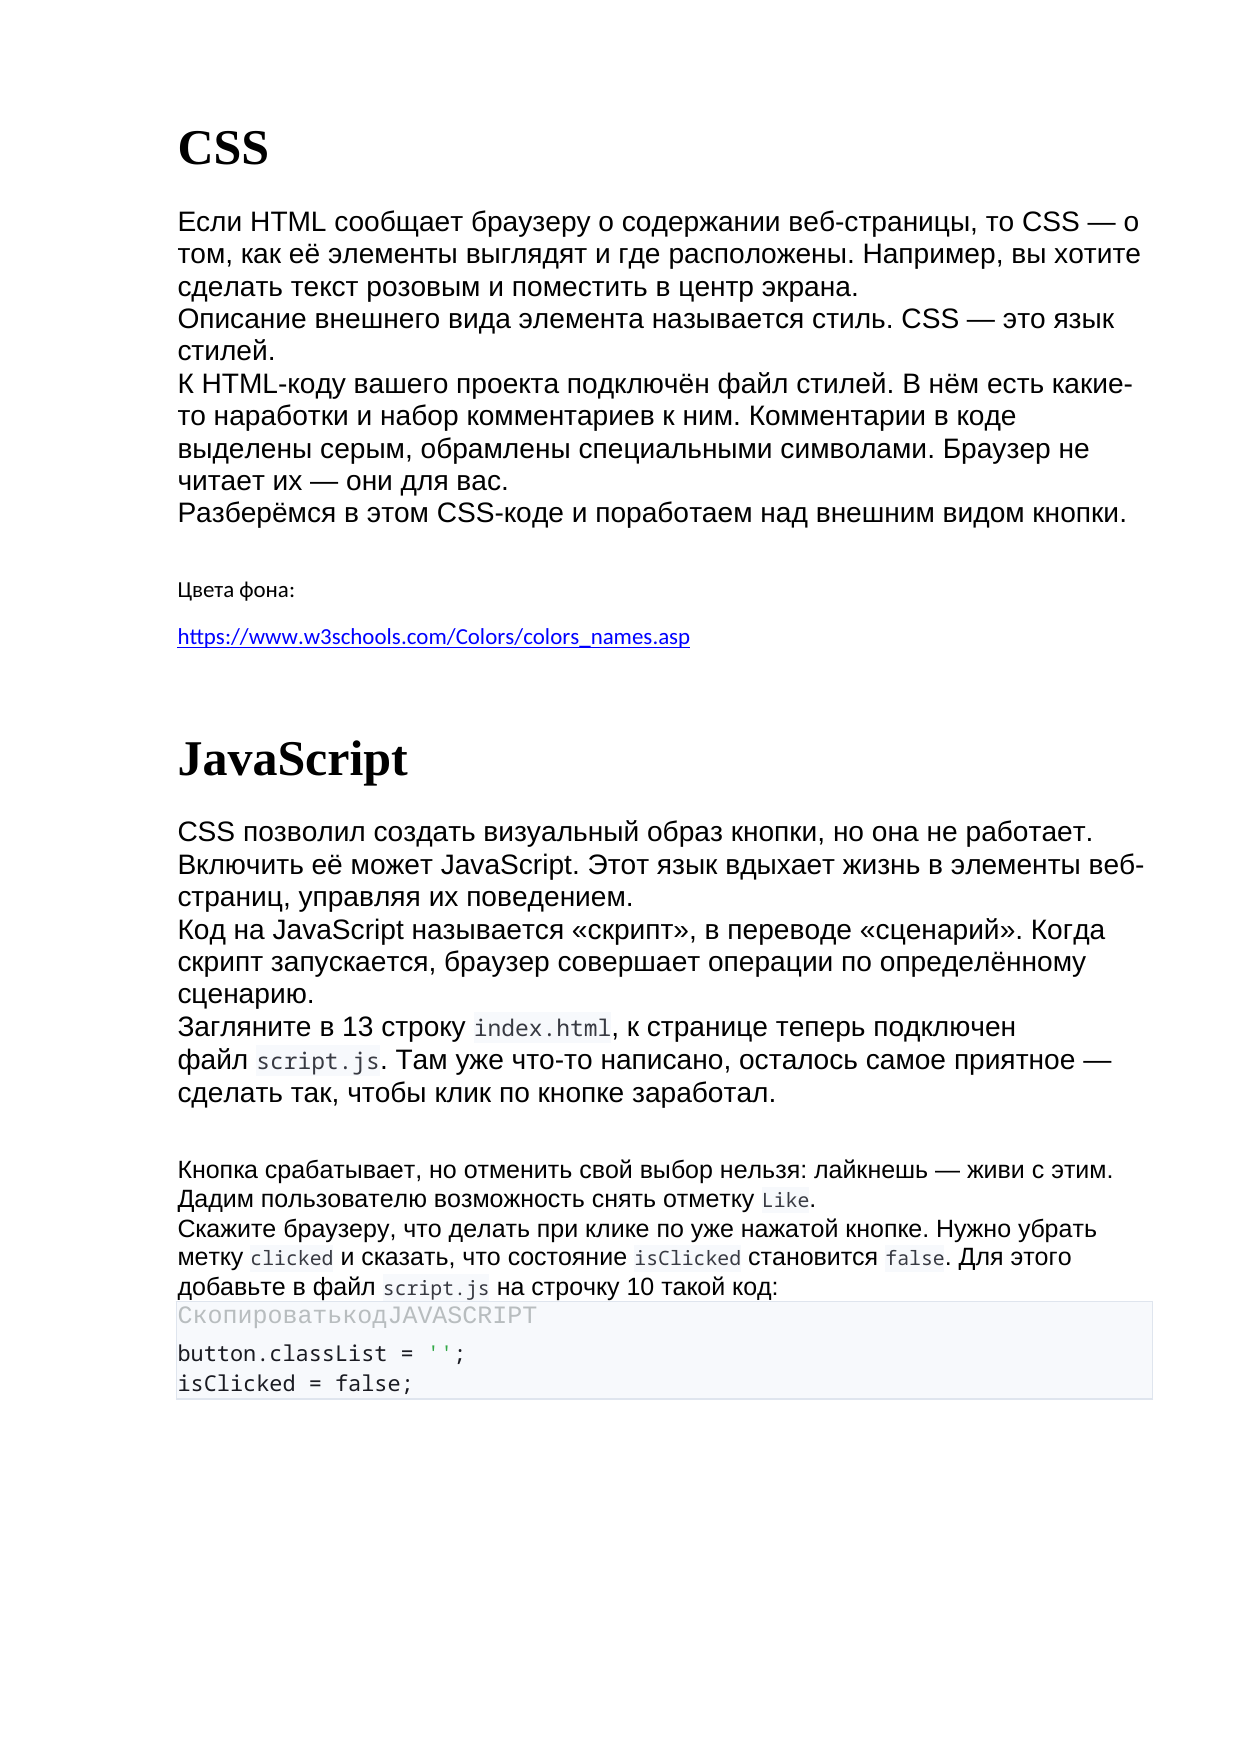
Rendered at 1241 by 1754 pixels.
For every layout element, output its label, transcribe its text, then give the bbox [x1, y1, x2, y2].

text Кнопка срабатывает, но отменить свой выбор нельзя: лайкнешь — живи с этим. Дадим пользователю возможность снять отметку Like. [177, 1156, 1152, 1213]
text Если HTML сообщает браузеру о содержании веб-страницы, то CSS — о том, как её элементы выглядят и где расположены. Например, вы хотите сделать текст розовым и поместить в центр экрана. [177, 205, 1152, 302]
text https://www.w3schools.com/Colors/colors_names.asp [177, 622, 1152, 651]
text CSS [177, 118, 1152, 176]
text Описание внешнего вида элемента называется стиль. CSS — это язык стилей. [177, 302, 1152, 367]
text Cкажите браузеру, что делать при клике по уже нажатой кнопке. Нужно убрать метку clicked и сказать, что состояние isClicked становится false. Для этого добавьте в файл script.js на строчку 10 такой код: [177, 1213, 1152, 1301]
text JavaScript [177, 729, 1152, 786]
text СкопироватькодJAVASCRIPT [177, 1302, 1152, 1331]
text Разберёмся в этом CSS-коде и поработаем над внешним видом кнопки. [177, 496, 1152, 529]
text button.classList = ''; [177, 1331, 1152, 1367]
text isClicked = false; [177, 1367, 1152, 1398]
text Цвета фона: [177, 576, 1152, 604]
text Загляните в 13 строку index.html, к странице теперь подключен файл script.js. Там уже что-то написано, осталось самое приятное — сделать так, чтобы клик по кнопке заработал. [177, 1010, 1152, 1109]
text Код на JavaScript называется «скрипт», в переводе «сценарий». Когда скрипт запускается, браузер совершает операции по определённому сценарию. [177, 913, 1152, 1010]
text К HTML-коду вашего проекта подключён файл стилей. В нём есть какие-то наработки и набор комментариев к ним. Комментарии в коде выделены серым, обрамлены специальными символами. Браузер не читает их — они для вас. [177, 367, 1152, 496]
text CSS позволил создать визуальный образ кнопки, но она не работает. Включить её может JavaScript. Этот язык вдыхает жизнь в элементы веб-страниц, управляя их поведением. [177, 815, 1152, 913]
